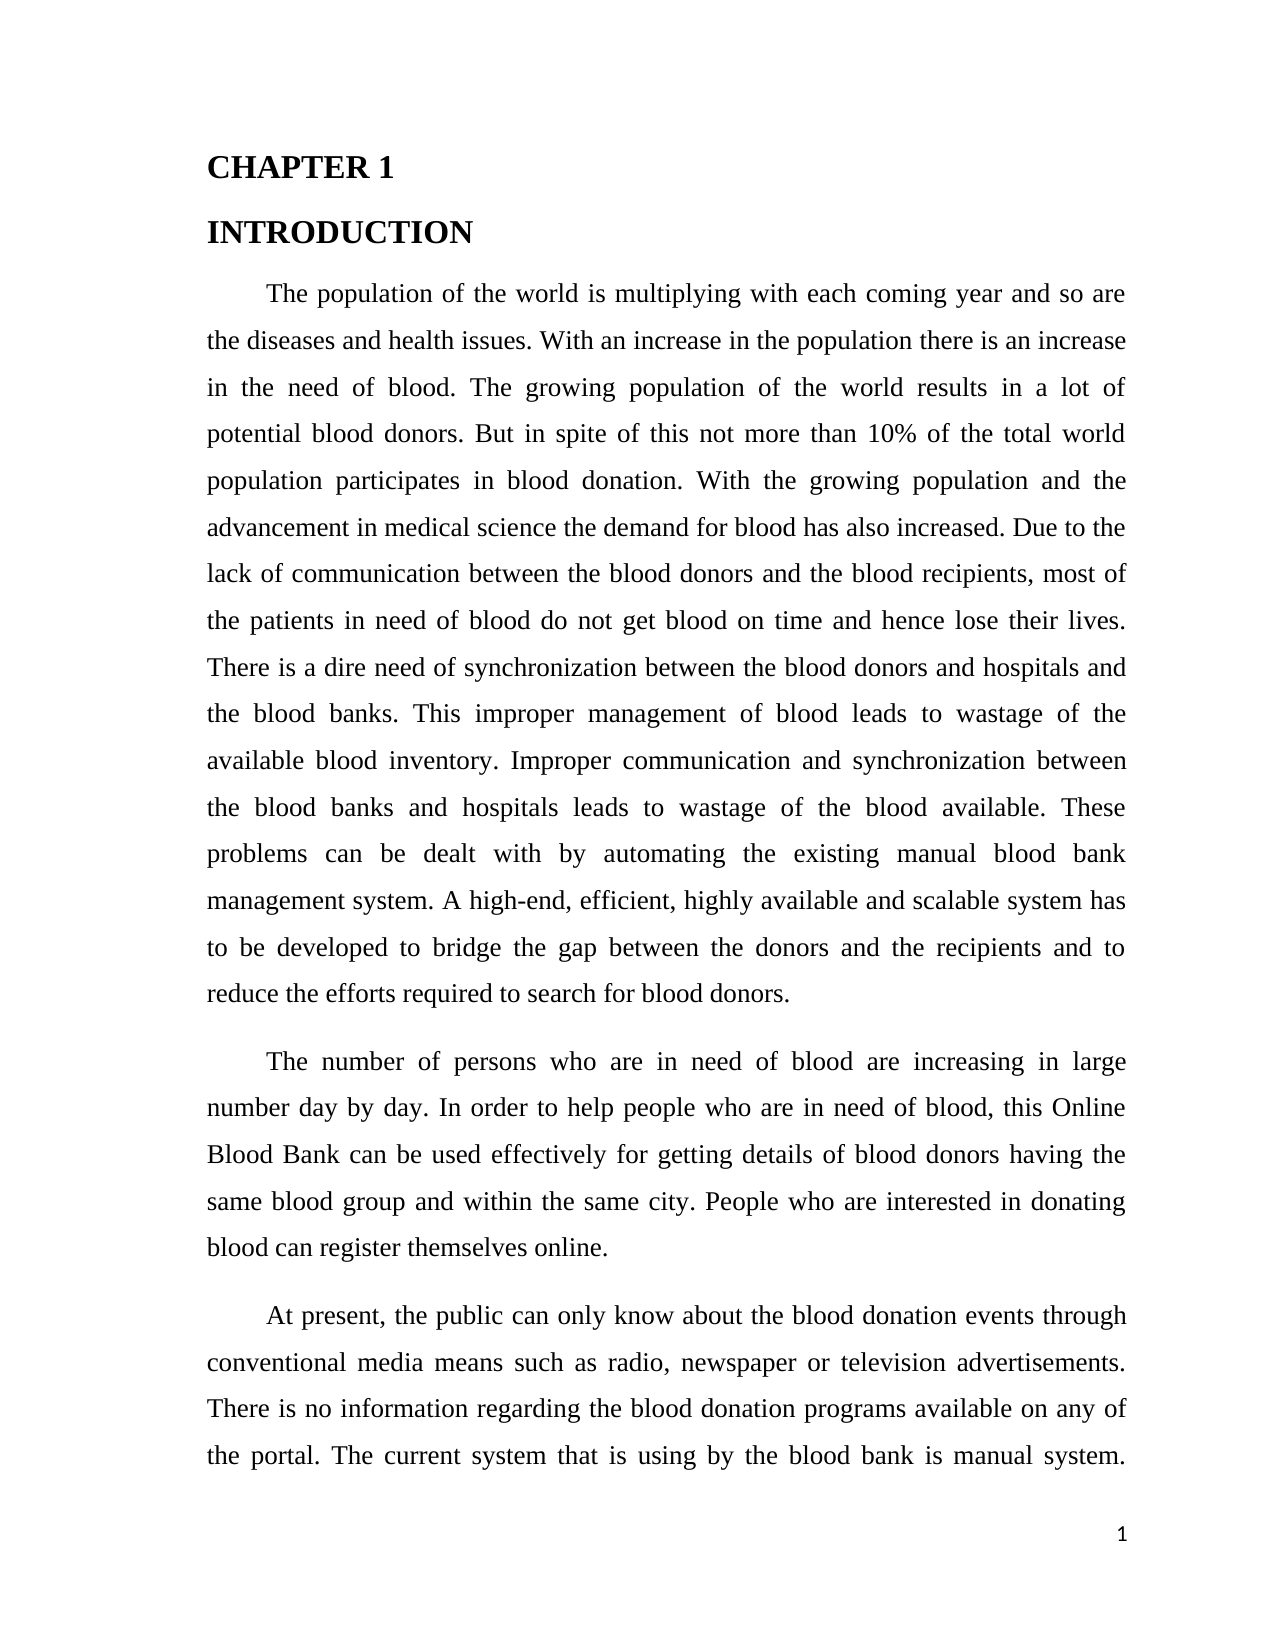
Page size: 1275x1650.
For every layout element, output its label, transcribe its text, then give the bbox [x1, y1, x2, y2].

text The number of persons who are in need of blood are increasing in large number day by day. In order to help people who are in need of blood, this Online Blood Bank can be used effectively for getting details of blood donors having the same blood group and within the same city. People who are interested in donating blood can register themselves online. [207, 1045, 1127, 1263]
text CHAPTER 1 [207, 148, 1127, 186]
text The population of the world is multiplying with each coming year and so are the diseases and health issues. With an increase in the population there is an increase in the need of blood. The growing population of the world results in a lot of potential blood donors. But in spite of this not more than 10% of the total world population participates in blood donation. With the growing population and the advancement in medical science the demand for blood has also increased. Due to the lack of communication between the blood donors and the blood recipients, most of the patients in need of blood do not get blood on time and hence lose their lives. There is a dire need of synchronization between the blood donors and hospitals and the blood banks. This improper management of blood leads to wastage of the available blood inventory. Improper communication and synchronization between the blood banks and hospitals leads to wastage of the blood available. These problems can be dealt with by automating the existing manual blood bank management system. A high-end, efficient, highly available and scalable system has to be developed to bridge the gap between the donors and the recipients and to reduce the efforts required to search for blood donors. [207, 277, 1127, 1008]
text INTRODUCTION [207, 212, 1127, 251]
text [207, 1299, 1127, 1470]
